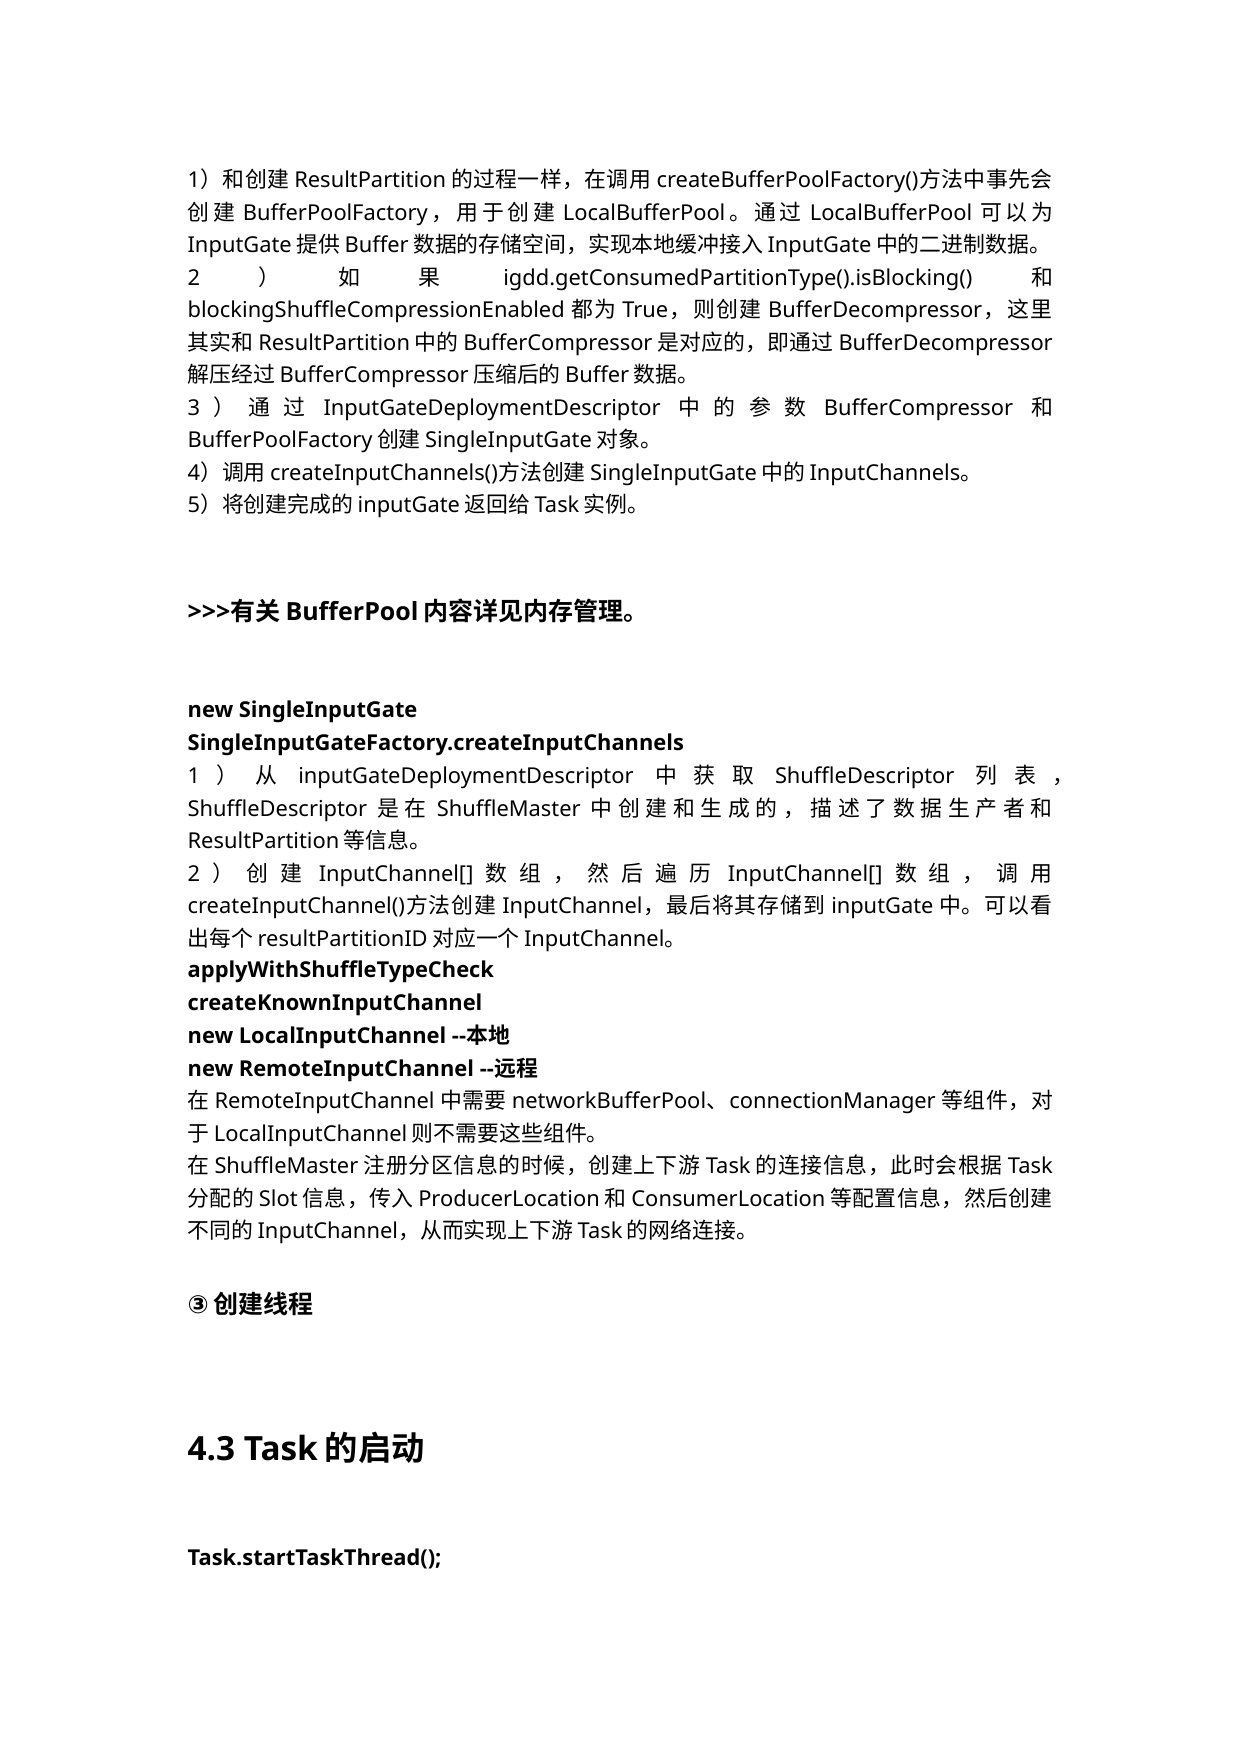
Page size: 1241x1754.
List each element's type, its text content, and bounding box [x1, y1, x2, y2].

text 在ShuffleMaster注册分区信息的时候，创建上下游Task的连接信息，此时会根据Task分配的Slot信息，传入ProducerLocation和ConsumerLocation等配置信息，然后创建不同的InputChannel，从而实现上下游Task的网络连接。 [187, 1148, 1053, 1246]
text createKnownInputChannel [187, 986, 1053, 1018]
text SingleInputGateFactory.createInputChannels [187, 726, 1053, 758]
text new LocalInputChannel --本地 [187, 1018, 1053, 1051]
text 在RemoteInputChannel中需要networkBufferPool、connectionManager等组件，对于LocalInputChannel则不需要这些组件。 [187, 1083, 1053, 1148]
text new SingleInputGate [187, 693, 1053, 726]
text 4）调用createInputChannels()方法创建SingleInputGate中的InputChannels。 [187, 454, 1053, 487]
text applyWithShuffleTypeCheck [187, 953, 1053, 986]
text 2）创建InputChannel[]数组，然后遍历InputChannel[]数组，调用createInputChannel()方法创建InputChannel，最后将其存储到inputGate中。可以看出每个resultPartitionID对应一个InputChannel。 [187, 856, 1053, 953]
text new RemoteInputChannel --远程 [187, 1051, 1053, 1083]
text 1）和创建ResultPartition的过程一样，在调用createBufferPoolFactory()方法中事先会创建BufferPoolFactory，用于创建LocalBufferPool。通过LocalBufferPool可以为InputGate提供Buffer数据的存储空间，实现本地缓冲接入InputGate中的二进制数据。 [187, 162, 1053, 259]
subtitle 4.3 Task的启动 [187, 1414, 1053, 1479]
text 1）从inputGateDeploymentDescriptor中获取ShuffleDescriptor列表，ShuffleDescriptor是在ShuffleMaster中创建和生成的，描述了数据生产者和ResultPartition等信息。 [187, 758, 1053, 856]
subtitle >>>有关BufferPool内容详见内存管理。 [187, 577, 1053, 642]
text Task.startTaskThread(); [187, 1541, 1053, 1573]
text 3）通过InputGateDeploymentDescriptor中的参数BufferCompressor和BufferPoolFactory创建SingleInputGate对象。 [187, 389, 1053, 454]
subtitle ③创建线程 [187, 1271, 1053, 1336]
text 2）如果igdd.getConsumedPartitionType().isBlocking()和blockingShuffleCompressionEnabled都为True，则创建BufferDecompressor，这里其实和ResultPartition中的BufferCompressor是对应的，即通过BufferDecompressor解压经过BufferCompressor压缩后的Buffer数据。 [187, 259, 1053, 389]
text 5）将创建完成的inputGate返回给Task实例。 [187, 487, 1053, 519]
